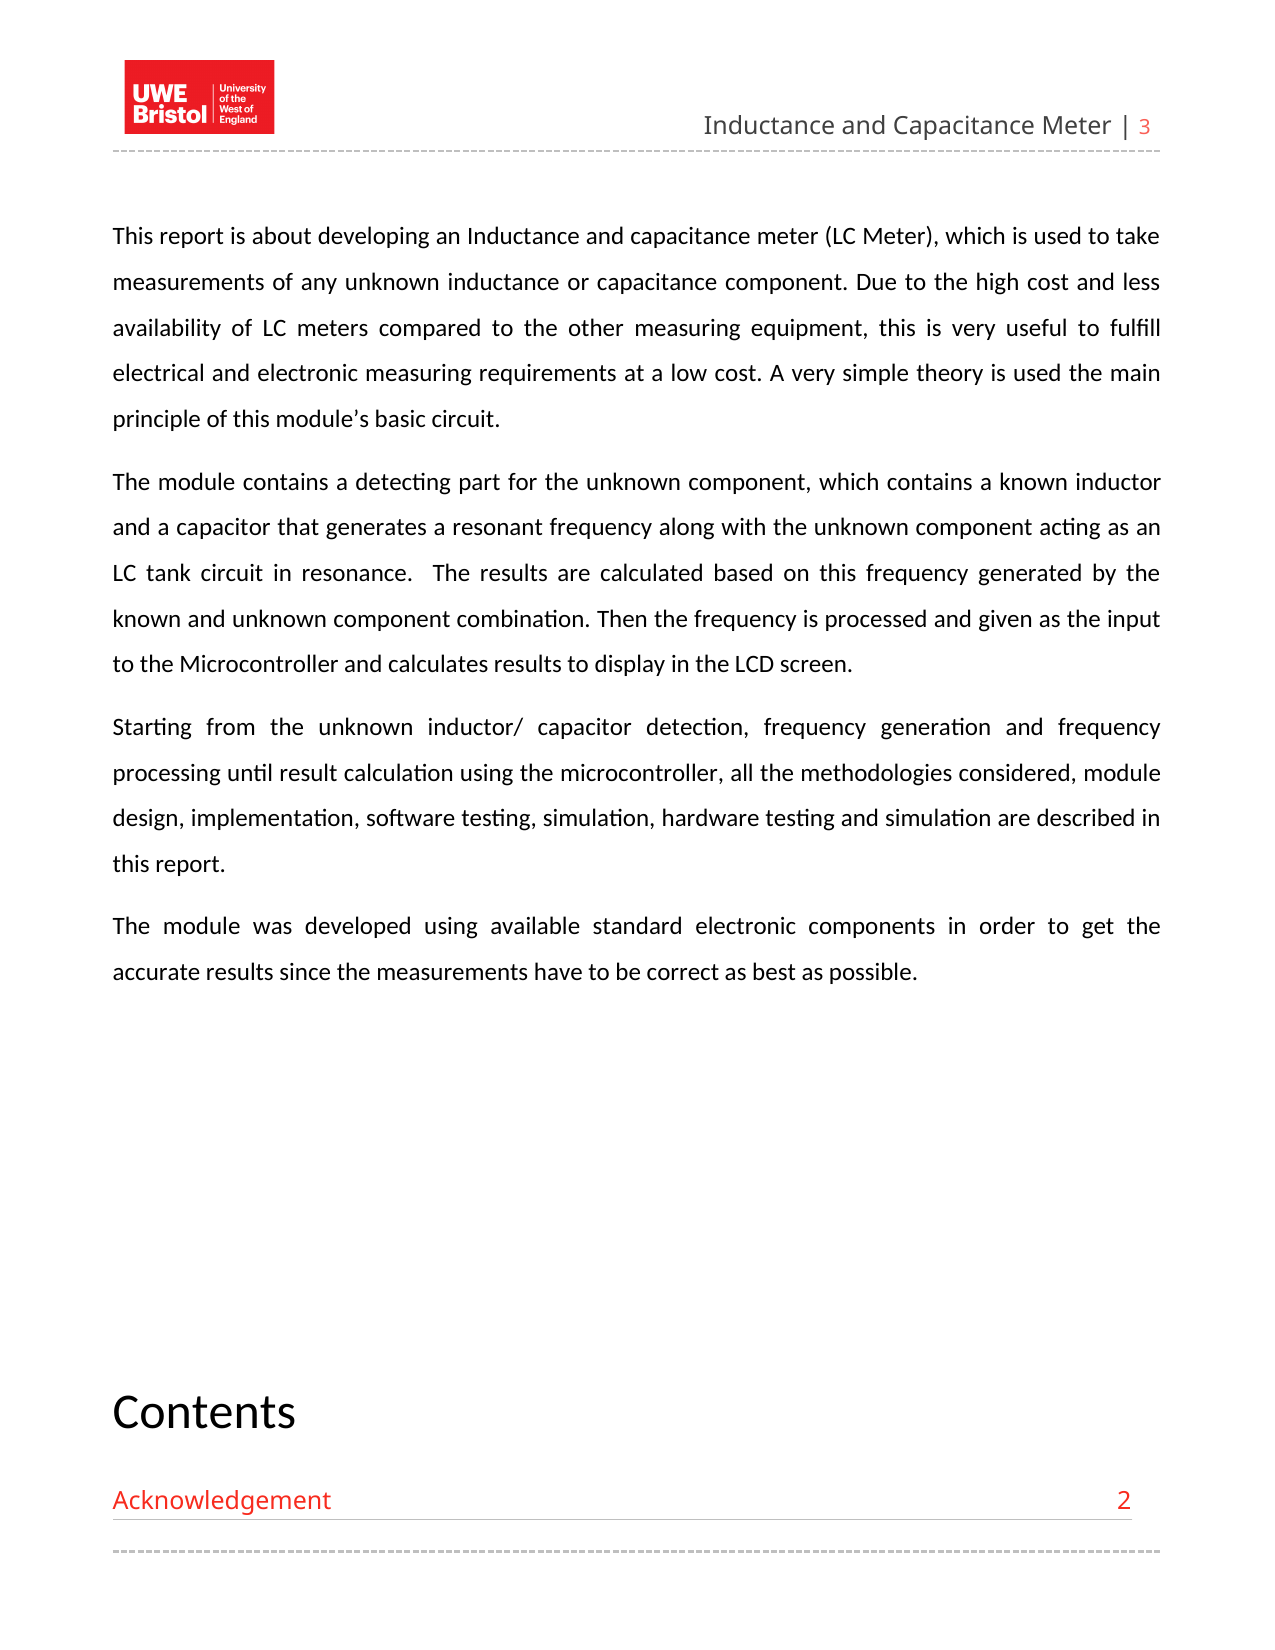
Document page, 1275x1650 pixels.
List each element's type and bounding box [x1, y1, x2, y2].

picture [124, 60, 275, 134]
